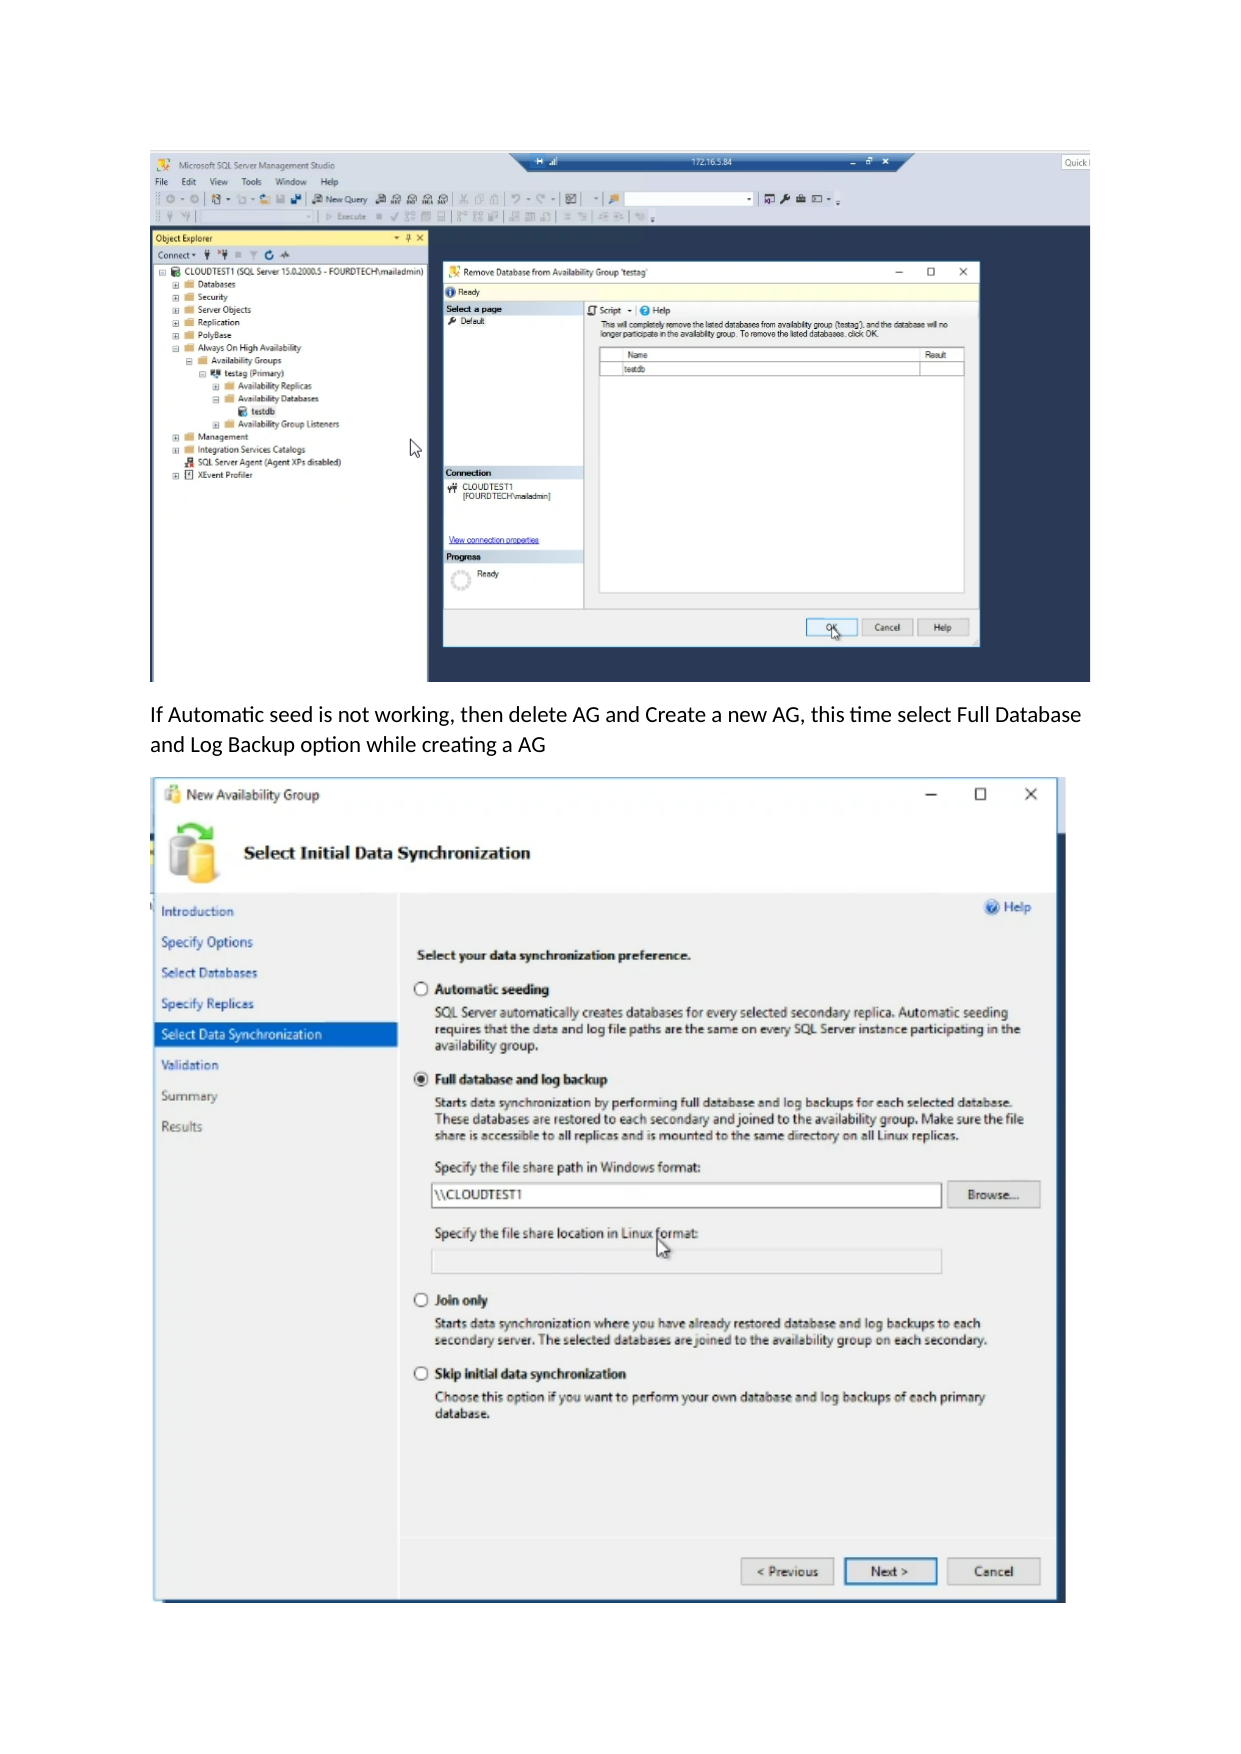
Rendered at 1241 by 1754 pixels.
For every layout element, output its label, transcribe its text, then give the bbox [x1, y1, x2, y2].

picture [150, 777, 1066, 1603]
text If Automatic seed is not working, then delete AG and Create a new AG, this time select Full Database and Log Backup option while creating a AG [150, 700, 1090, 758]
picture [150, 150, 1091, 682]
